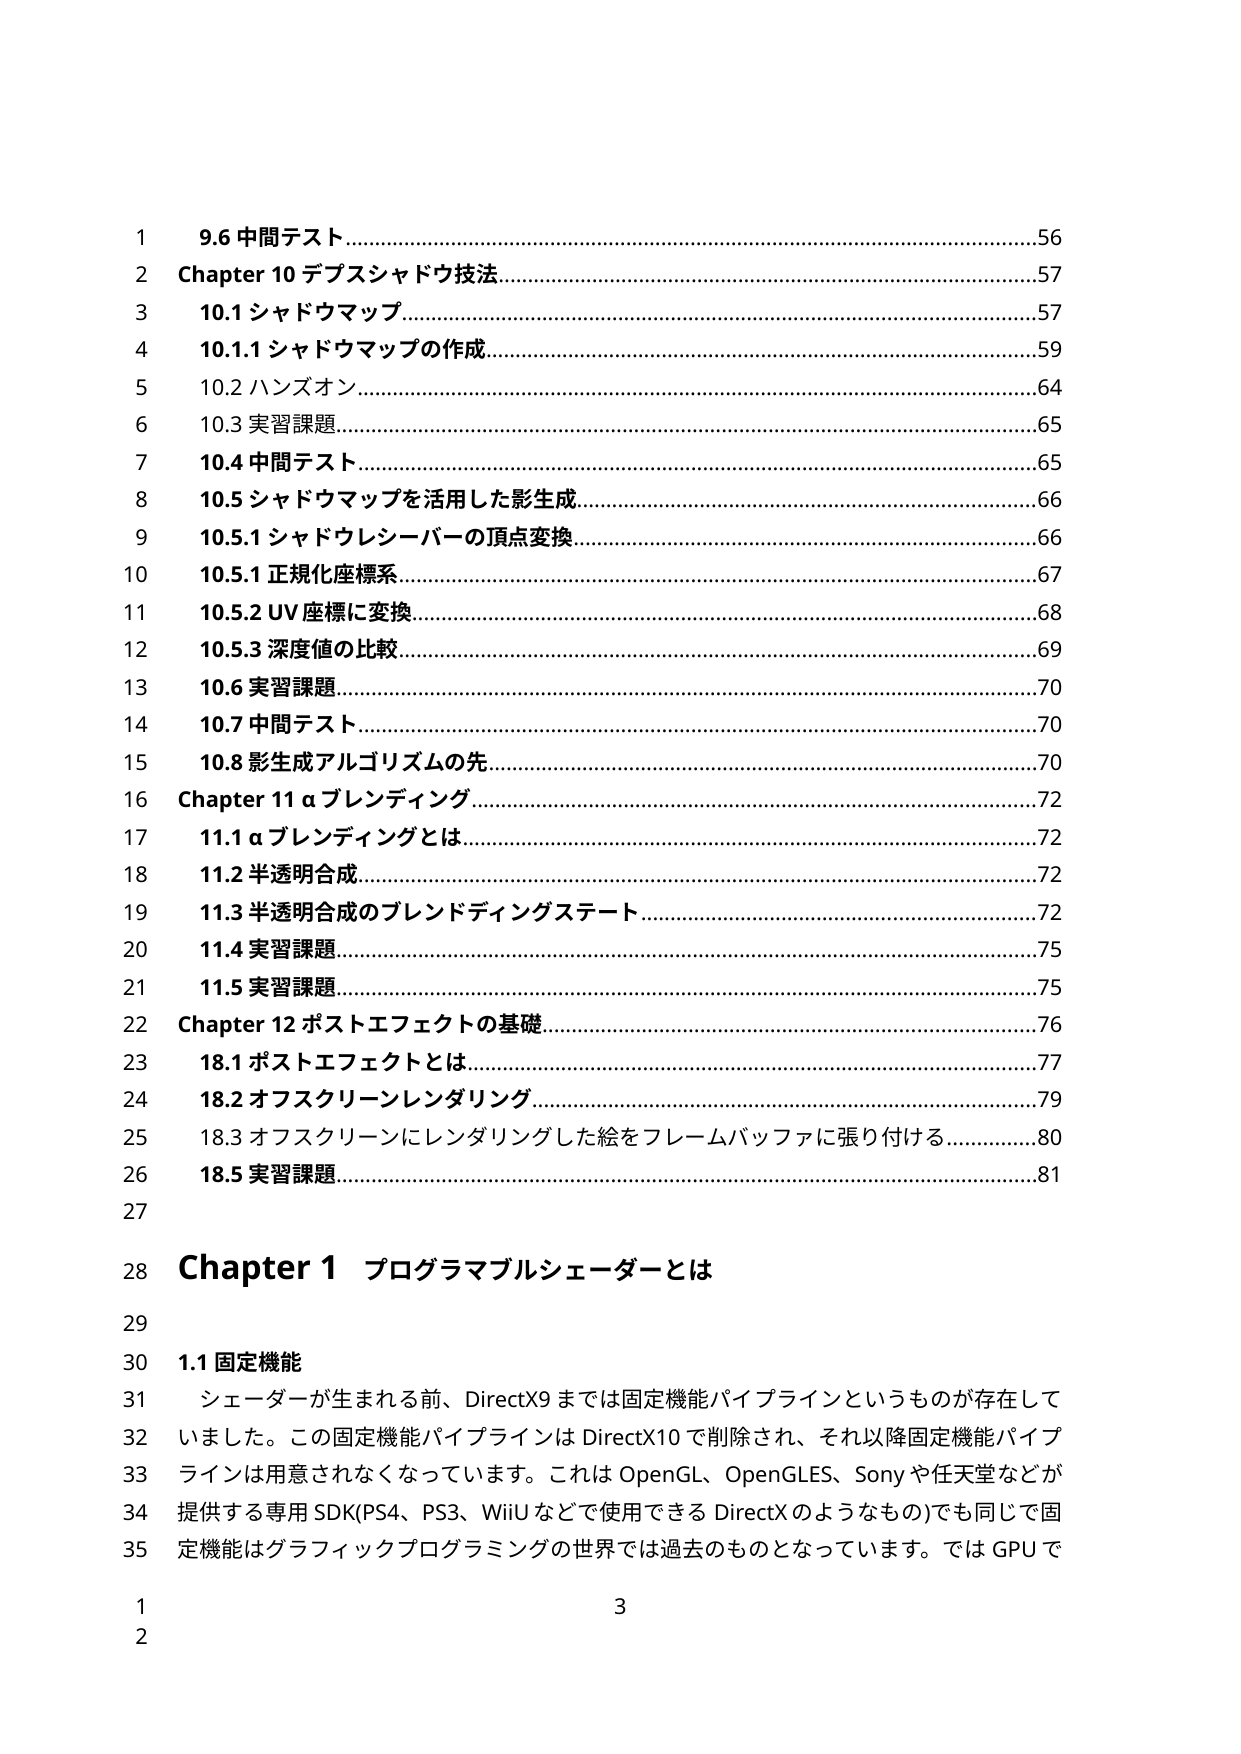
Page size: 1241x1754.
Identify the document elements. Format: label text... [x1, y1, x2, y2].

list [177, 1379, 1063, 1567]
subtitle 1.1 固定機能 [177, 1342, 1063, 1379]
subtitle Chapter 1 プログラマブルシェーダーとは [177, 1229, 1063, 1304]
